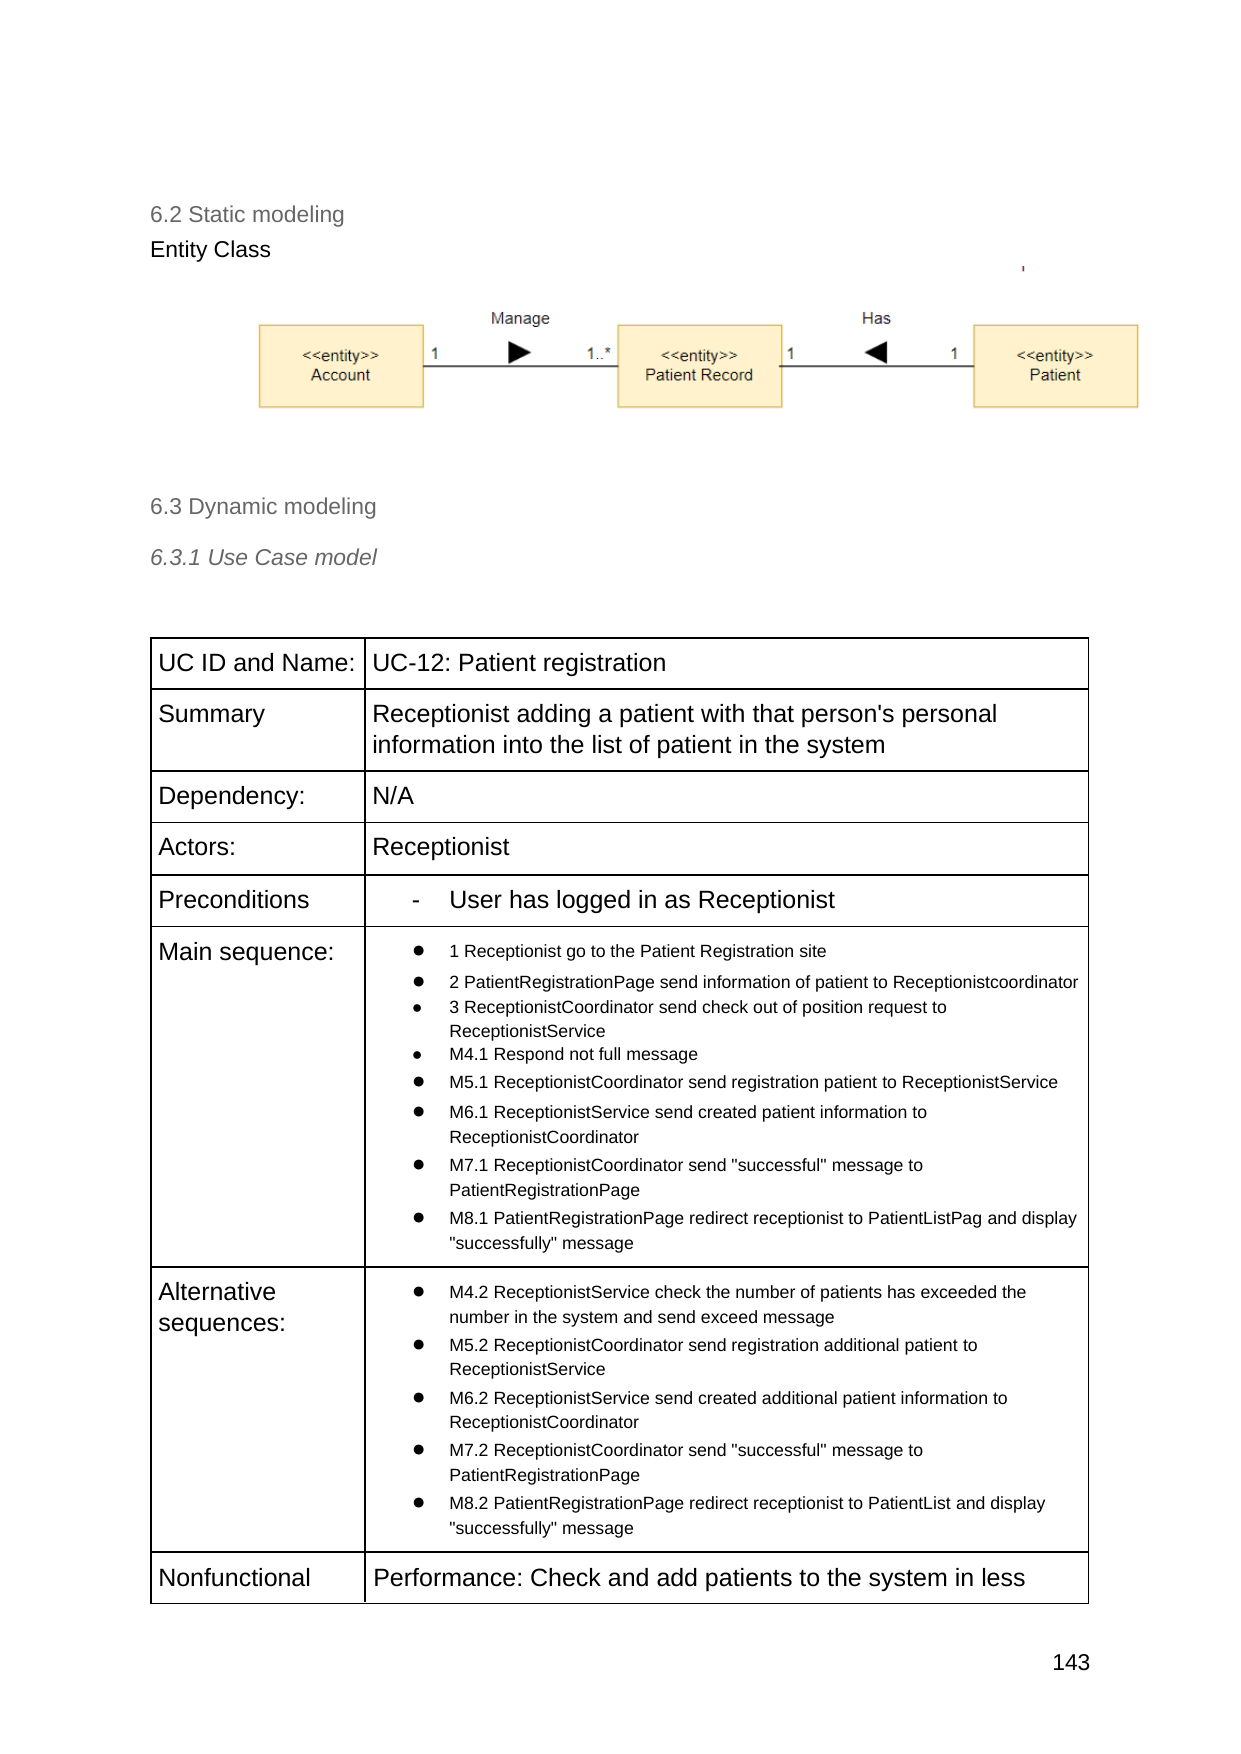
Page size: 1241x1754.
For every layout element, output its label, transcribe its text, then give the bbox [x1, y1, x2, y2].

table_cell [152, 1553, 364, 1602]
subtitle 6.2 Static modeling [150, 201, 1090, 228]
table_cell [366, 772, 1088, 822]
picture [225, 266, 1166, 465]
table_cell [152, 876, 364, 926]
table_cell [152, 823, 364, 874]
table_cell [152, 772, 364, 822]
subtitle 6.3.1 Use Case model [150, 544, 1090, 571]
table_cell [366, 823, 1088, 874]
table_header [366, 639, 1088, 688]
subtitle 6.3 Dynamic modeling [150, 493, 1090, 519]
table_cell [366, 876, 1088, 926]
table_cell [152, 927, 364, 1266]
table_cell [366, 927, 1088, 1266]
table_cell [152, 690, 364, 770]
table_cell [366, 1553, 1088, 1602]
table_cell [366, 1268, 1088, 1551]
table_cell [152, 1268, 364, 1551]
text Entity Class [150, 236, 1090, 262]
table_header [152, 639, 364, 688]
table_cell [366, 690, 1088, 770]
